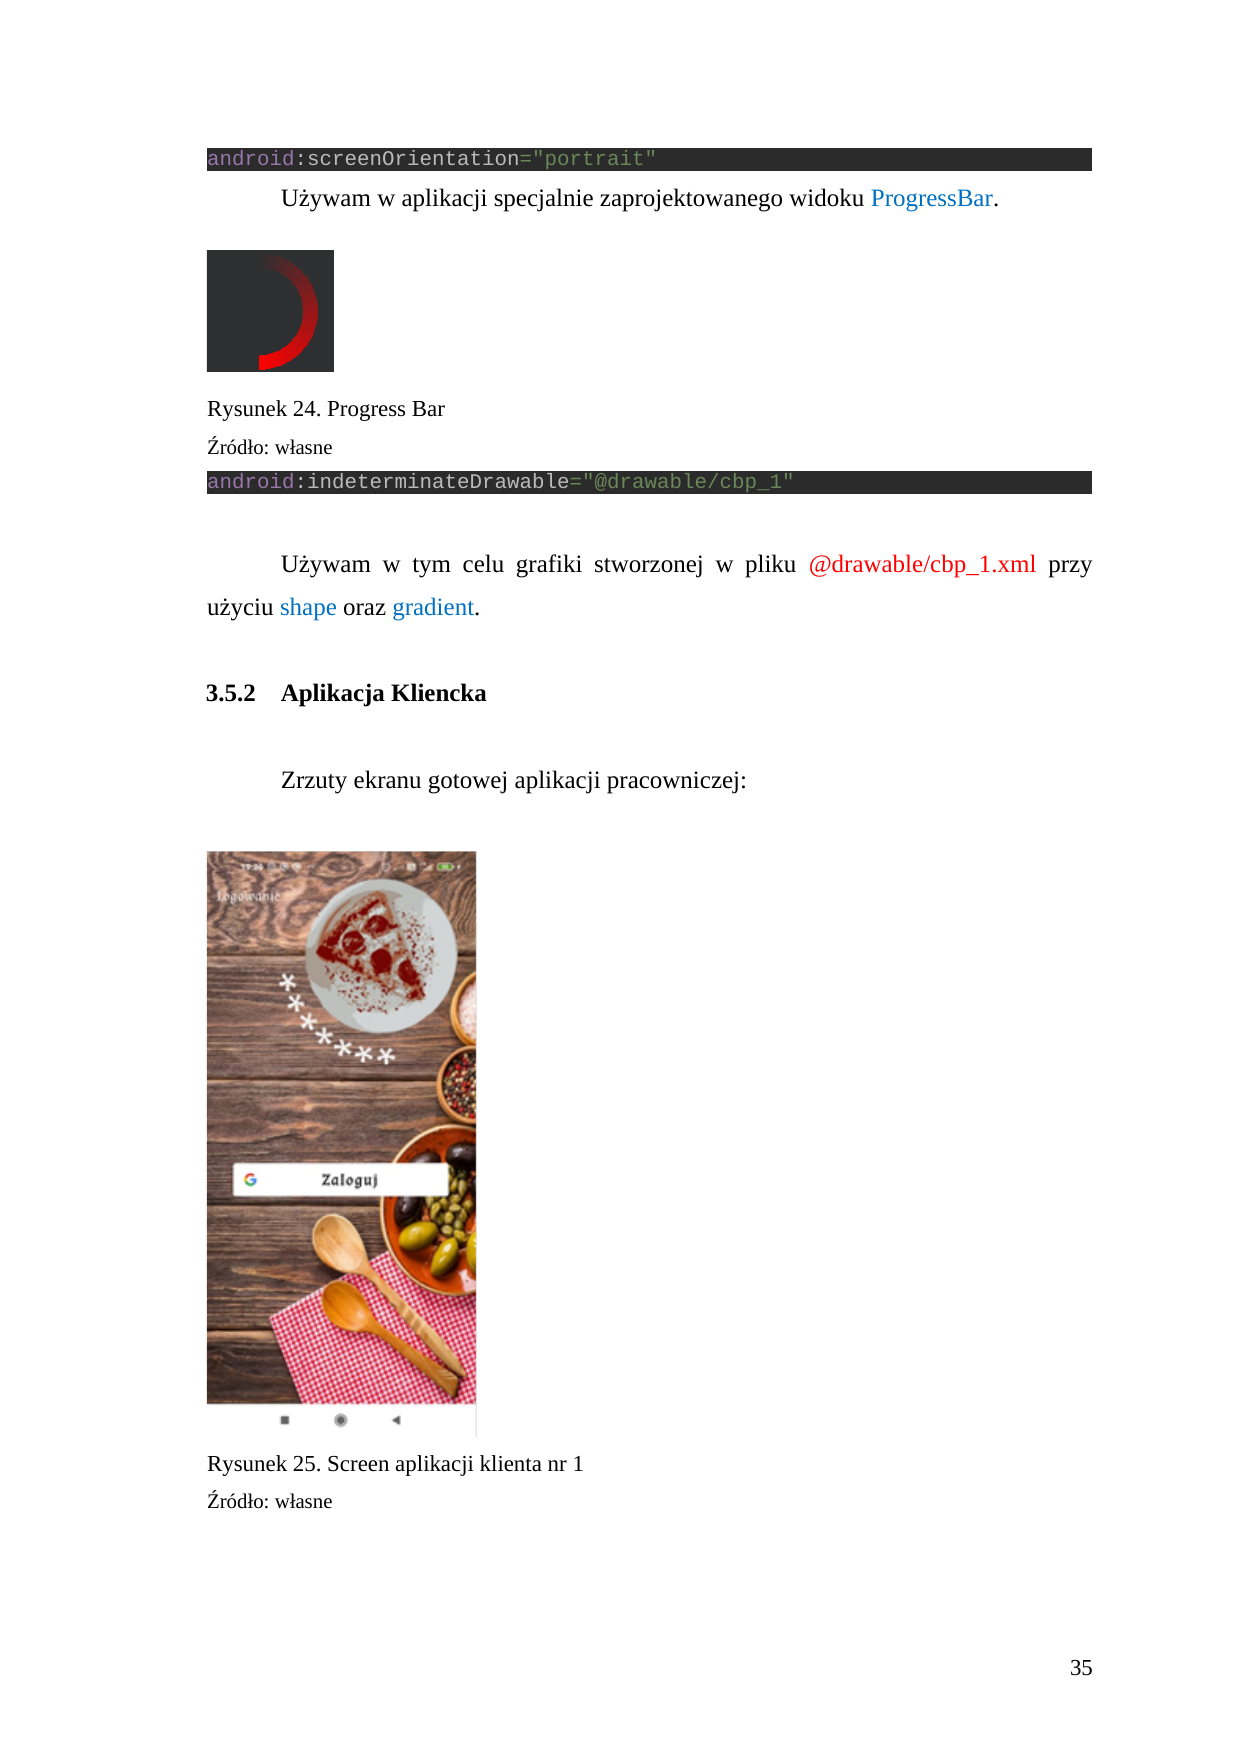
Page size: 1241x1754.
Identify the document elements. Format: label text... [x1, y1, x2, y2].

text Aplikacja Kliencka [206, 678, 1092, 707]
text android:screenOrientation="portrait" [207, 148, 1092, 171]
text Używam w tym celu grafiki stworzonej w pliku @drawable/cbp_1.xml przy użyciu shape oraz gradient. [207, 549, 1092, 621]
text Źródło: własne [207, 1489, 1092, 1513]
picture [206, 851, 478, 1437]
text Używam w aplikacji specjalnie zaprojektowanego widoku ProgressBar. [207, 183, 1092, 212]
text Rysunek 24. Progress Bar [207, 395, 1092, 421]
picture [206, 250, 334, 372]
text Zrzuty ekranu gotowej aplikacji pracowniczej: [207, 765, 1092, 793]
text Źródło: własne [207, 434, 1092, 459]
text Rysunek 25. Screen aplikacji klienta nr 1 [207, 1450, 1092, 1476]
text android:indeterminateDrawable="@drawable/cbp_1" [207, 471, 1092, 494]
